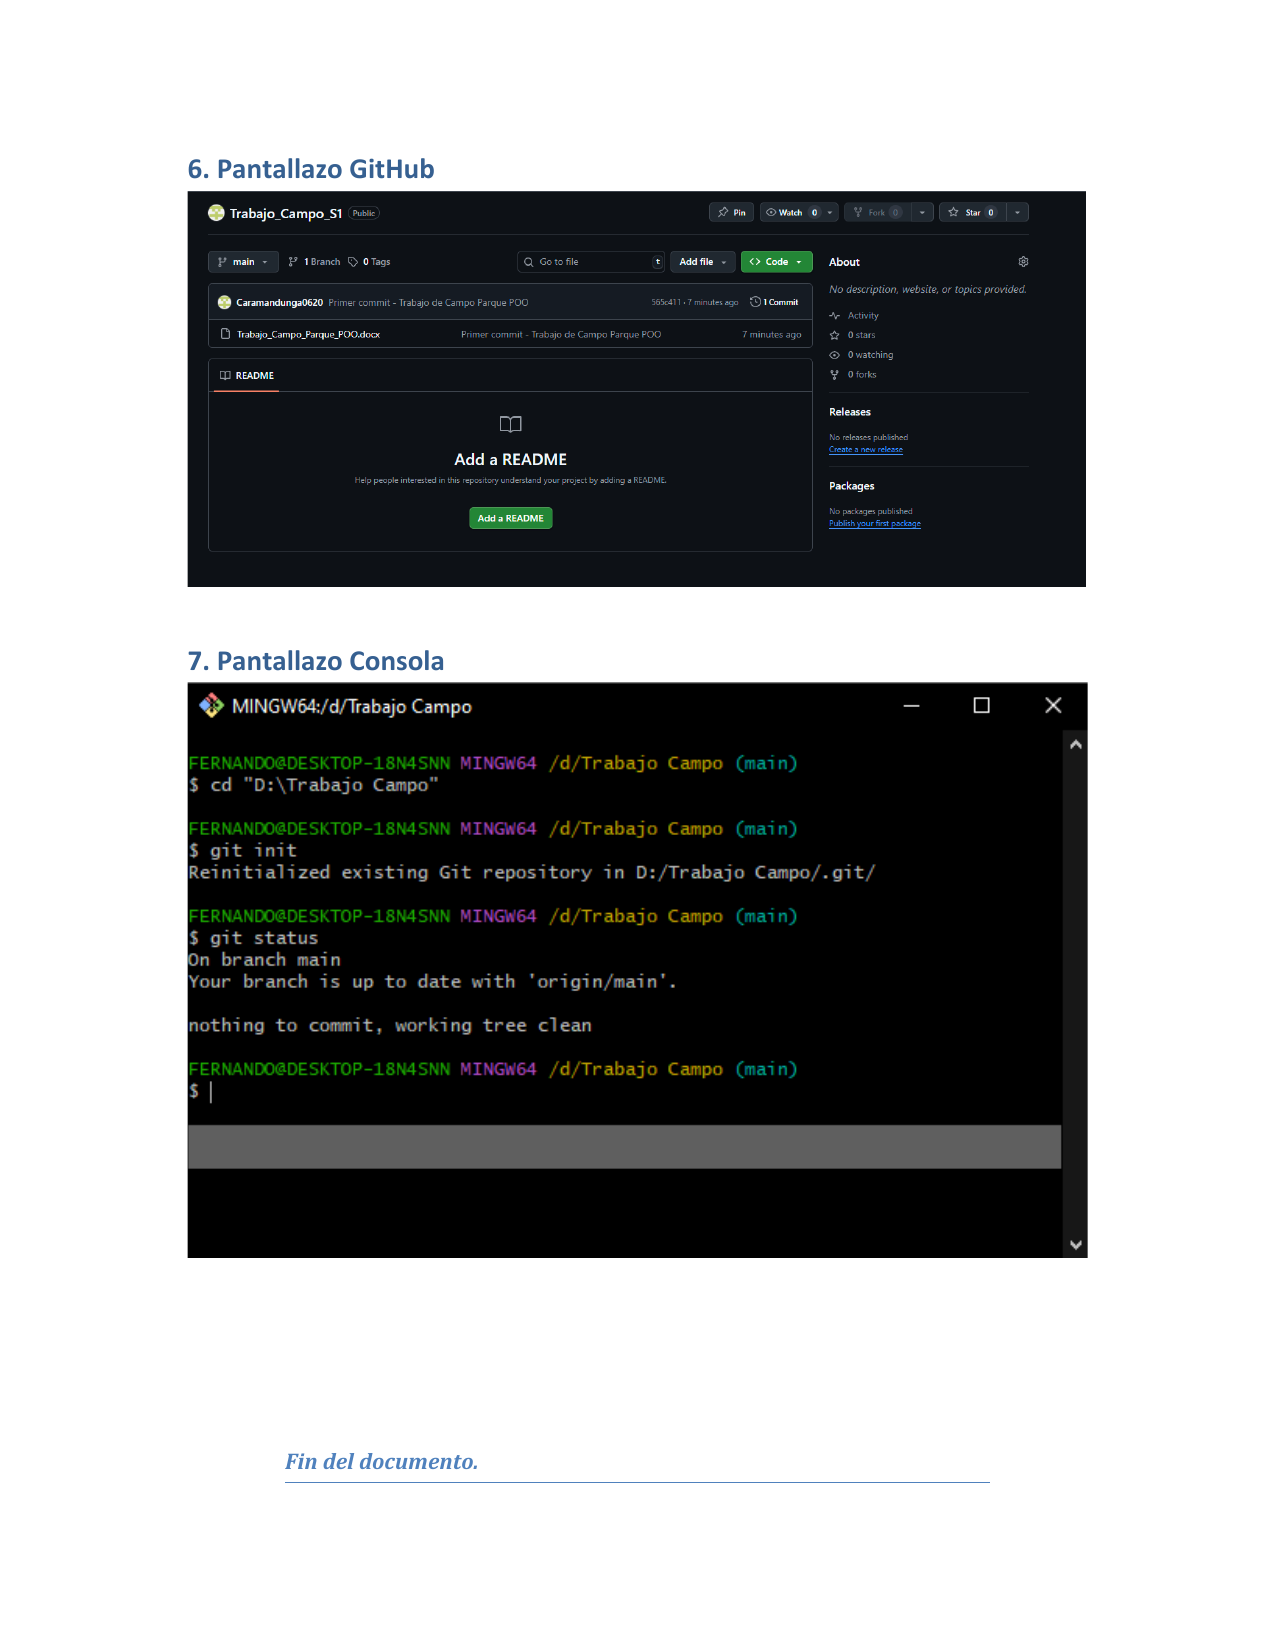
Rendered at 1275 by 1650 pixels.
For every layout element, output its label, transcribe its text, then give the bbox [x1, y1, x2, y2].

subtitle 7. Pantallazo Consola [187, 642, 1087, 677]
text Fin del documento. [285, 1416, 990, 1482]
picture [187, 191, 1086, 587]
picture [187, 682, 1088, 1258]
